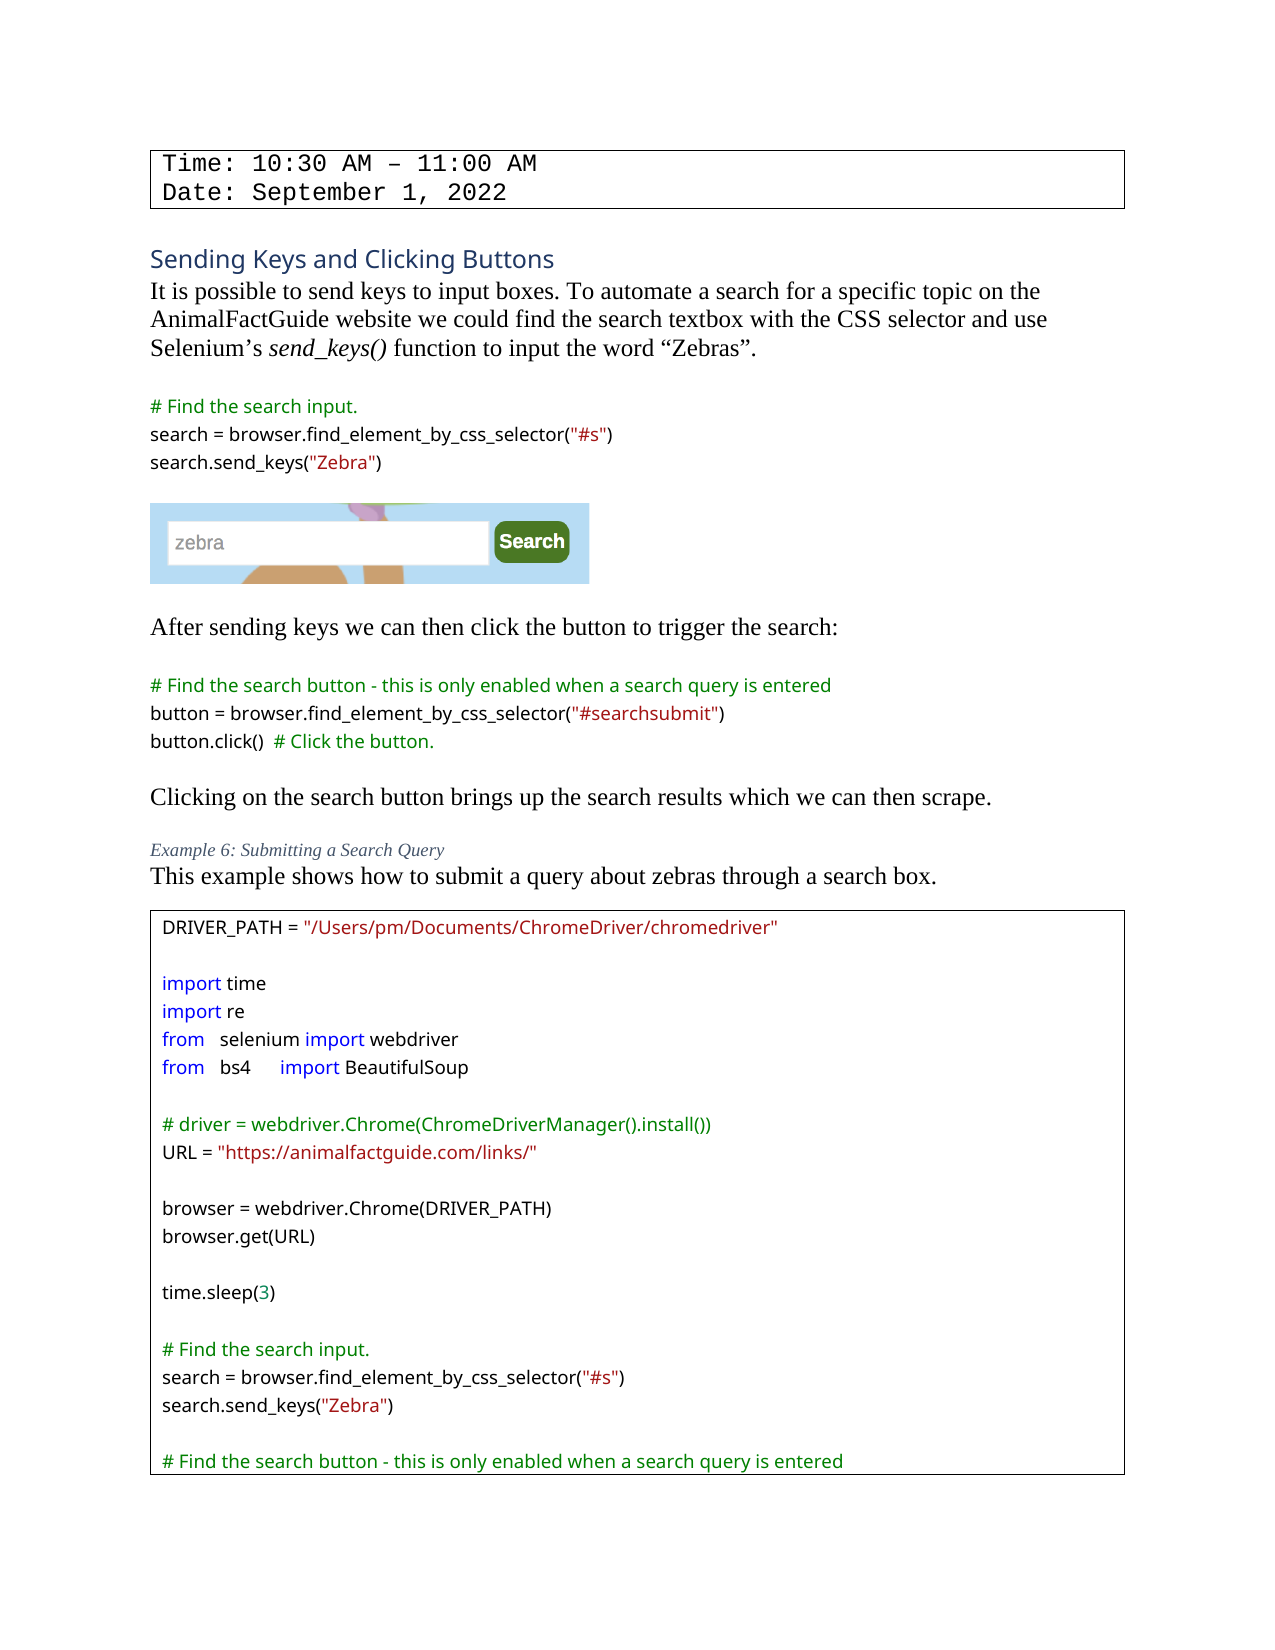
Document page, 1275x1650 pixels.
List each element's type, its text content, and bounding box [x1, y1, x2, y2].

text Clicking on the search button brings up the search results which we can then scrape. [150, 754, 1125, 811]
text After sending keys we can then click the button to trigger the search: [150, 612, 1125, 641]
text It is possible to send keys to input boxes. To automate a search for a specific topic on the AnimalFactGuide website we could find the search textbox with the CSS selector and use Selenium’s send_keys() function to input the word “Zebras”. [150, 276, 1125, 362]
text # Find the search button - this is only enabled when a search query is entered [150, 670, 1125, 698]
picture [150, 503, 590, 584]
subtitle Sending Keys and Clicking Buttons [150, 242, 1125, 276]
text This example shows how to submit a query about zebras through a search box. [150, 861, 1125, 889]
text # Find the search input. [150, 391, 1125, 419]
text button = browser.find_element_by_css_selector("#searchsubmit") [150, 698, 1125, 726]
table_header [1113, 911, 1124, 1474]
text button.click() # Click the button. [150, 726, 1125, 754]
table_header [151, 151, 1124, 208]
text Example 6: Submitting a Search Query [150, 839, 1125, 861]
text search.send_keys("Zebra") [150, 447, 1125, 475]
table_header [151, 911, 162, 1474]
text search = browser.find_element_by_css_selector("#s") [150, 419, 1125, 447]
